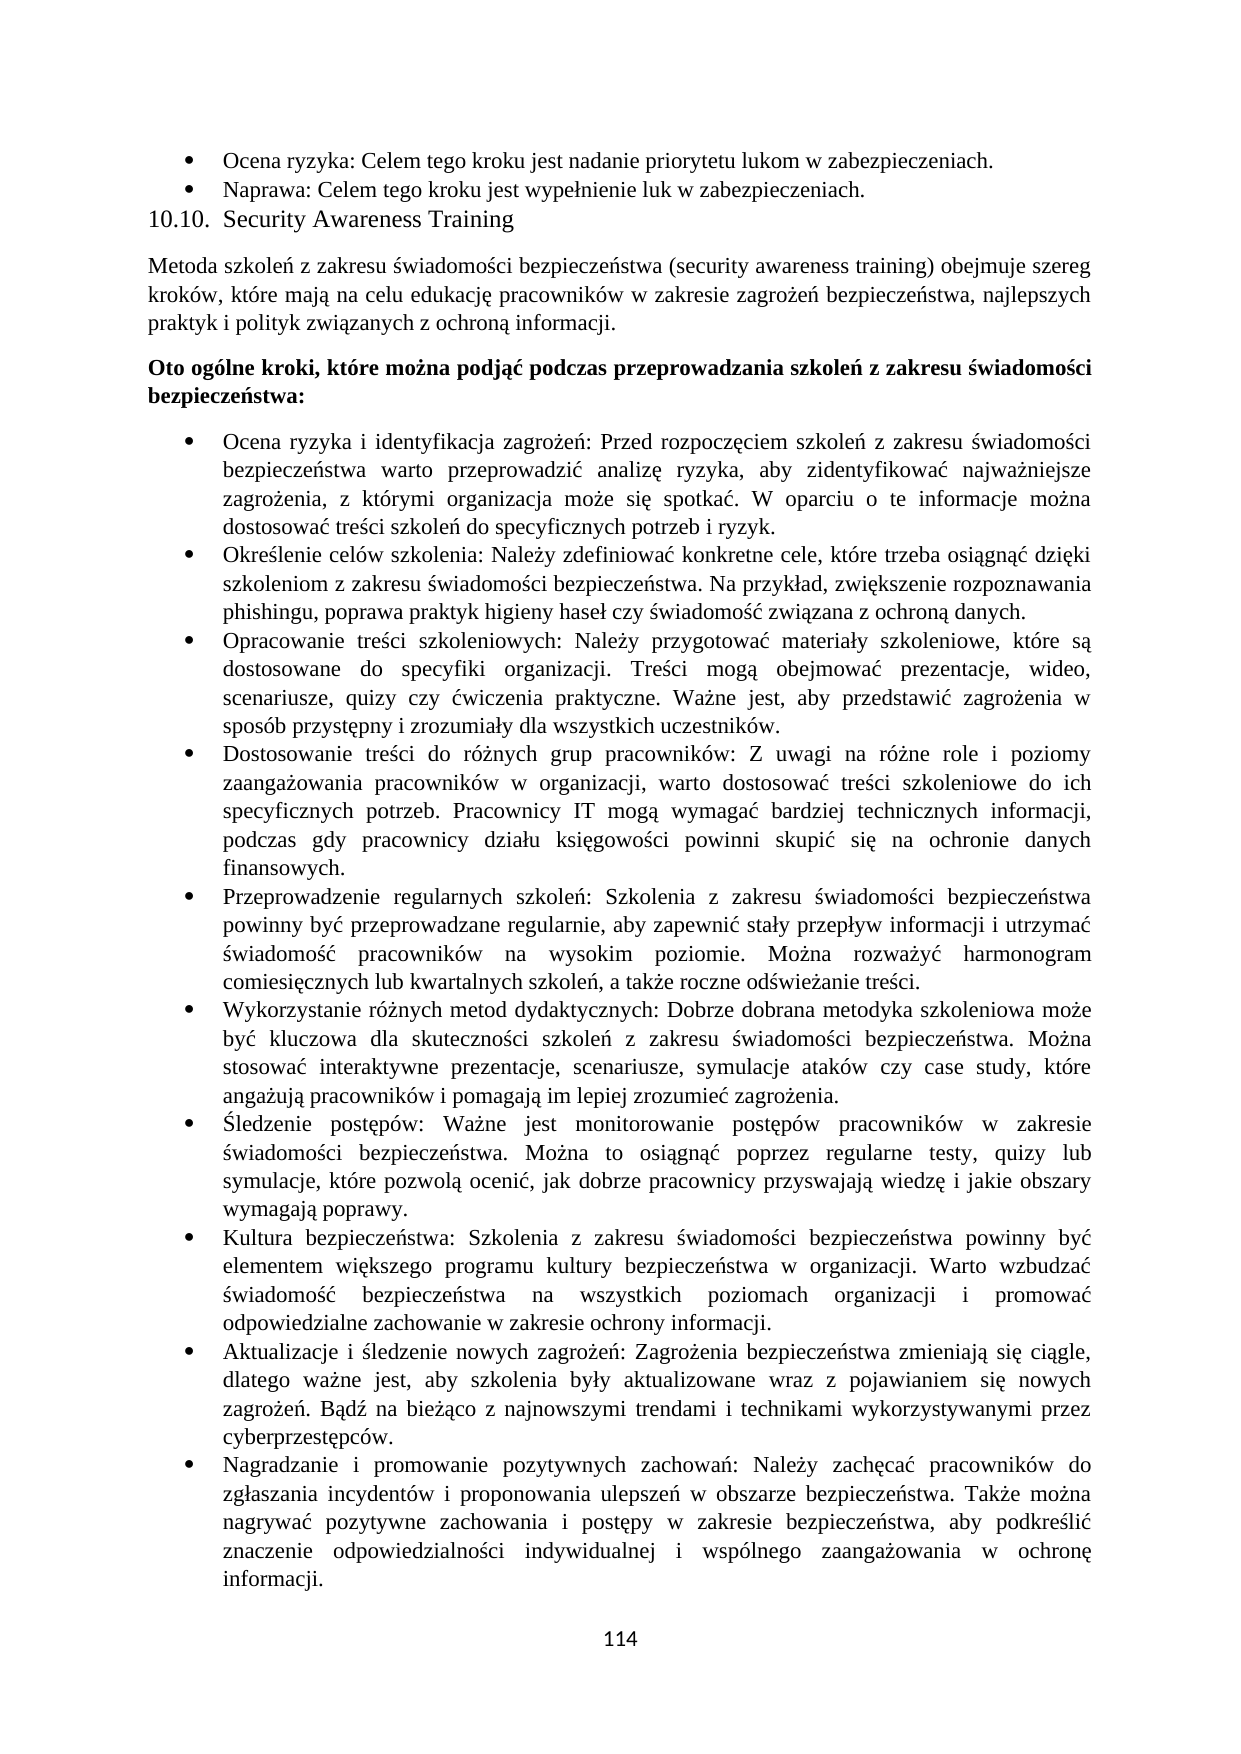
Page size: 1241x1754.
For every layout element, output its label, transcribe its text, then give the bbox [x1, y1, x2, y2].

list Śledzenie postępów: Ważne jest monitorowanie postępów pracowników w zakresie świadomości bezpieczeństwa. Można to osiągnąć poprzez regularne testy, quizy lub symulacje, które pozwolą ocenić, jak dobrze pracownicy przyswajają wiedzę i jakie obszary wymagają poprawy. [185, 1110, 1093, 1222]
list Określenie celów szkolenia: Należy zdefiniować konkretne cele, które trzeba osiągnąć dzięki szkoleniom z zakresu świadomości bezpieczeństwa. Na przykład, zwiększenie rozpoznawania phishingu, poprawa praktyk higieny haseł czy świadomość związana z ochroną danych. [185, 541, 1093, 625]
text Oto ogólne kroki, które można podjąć podczas przeprowadzania szkoleń z zakresu świadomości bezpieczeństwa: [148, 354, 1093, 409]
list Opracowanie treści szkoleniowych: Należy przygotować materiały szkoleniowe, które są dostosowane do specyfiki organizacji. Treści mogą obejmować prezentacje, wideo, scenariusze, quizy czy ćwiczenia praktyczne. Ważne jest, aby przedstawić zagrożenia w sposób przystępny i zrozumiały dla wszystkich uczestników. [185, 627, 1093, 738]
list Naprawa: Celem tego kroku jest wypełnienie luk w zabezpieczeniach. [185, 176, 1093, 202]
list Ocena ryzyka i identyfikacja zagrożeń: Przed rozpoczęciem szkoleń z zakresu świadomości bezpieczeństwa warto przeprowadzić analizę ryzyka, aby zidentyfikować najważniejsze zagrożenia, z którymi organizacja może się spotkać. W oparciu o te informacje można dostosować treści szkoleń do specyficznych potrzeb i ryzyk. [185, 428, 1093, 539]
list Kultura bezpieczeństwa: Szkolenia z zakresu świadomości bezpieczeństwa powinny być elementem większego programu kultury bezpieczeństwa w organizacji. Warto wzbudzać świadomość bezpieczeństwa na wszystkich poziomach organizacji i promować odpowiedzialne zachowanie w zakresie ochrony informacji. [185, 1224, 1093, 1336]
list Aktualizacje i śledzenie nowych zagrożeń: Zagrożenia bezpieczeństwa zmieniają się ciągle, dlatego ważne jest, aby szkolenia były aktualizowane wraz z pojawianiem się nowych zagrożeń. Bądź na bieżąco z najnowszymi trendami i technikami wykorzystywanymi przez cyberprzestępców. [185, 1338, 1093, 1449]
text Metoda szkoleń z zakresu świadomości bezpieczeństwa (security awareness training) obejmuje szereg kroków, które mają na celu edukację pracowników w zakresie zagrożeń bezpieczeństwa, najlepszych praktyk i polityk związanych z ochroną informacji. [148, 252, 1093, 335]
list Nagradzanie i promowanie pozytywnych zachowań: Należy zachęcać pracowników do zgłaszania incydentów i proponowania ulepszeń w obszarze bezpieczeństwa. Także można nagrywać pozytywne zachowania i postępy w zakresie bezpieczeństwa, aby podkreślić znaczenie odpowiedzialności indywidualnej i wspólnego zaangażowania w ochronę informacji. [185, 1451, 1093, 1592]
list Dostosowanie treści do różnych grup pracowników: Z uwagi na różne role i poziomy zaangażowania pracowników w organizacji, warto dostosować treści szkoleniowe do ich specyficznych potrzeb. Pracownicy IT mogą wymagać bardziej technicznych informacji, podczas gdy pracownicy działu księgowości powinni skupić się na ochronie danych finansowych. [185, 741, 1093, 881]
list Security Awareness Training [148, 204, 1093, 233]
list Przeprowadzenie regularnych szkoleń: Szkolenia z zakresu świadomości bezpieczeństwa powinny być przeprowadzane regularnie, aby zapewnić stały przepływ informacji i utrzymać świadomość pracowników na wysokim poziomie. Można rozważyć harmonogram comiesięcznych lub kwartalnych szkoleń, a także roczne odświeżanie treści. [185, 883, 1093, 994]
list Wykorzystanie różnych metod dydaktycznych: Dobrze dobrana metodyka szkoleniowa może być kluczowa dla skuteczności szkoleń z zakresu świadomości bezpieczeństwa. Można stosować interaktywne prezentacje, scenariusze, symulacje ataków czy case study, które angażują pracowników i pomagają im lepiej zrozumieć zagrożenia. [185, 996, 1093, 1108]
list Ocena ryzyka: Celem tego kroku jest nadanie priorytetu lukom w zabezpieczeniach. [185, 148, 1093, 174]
